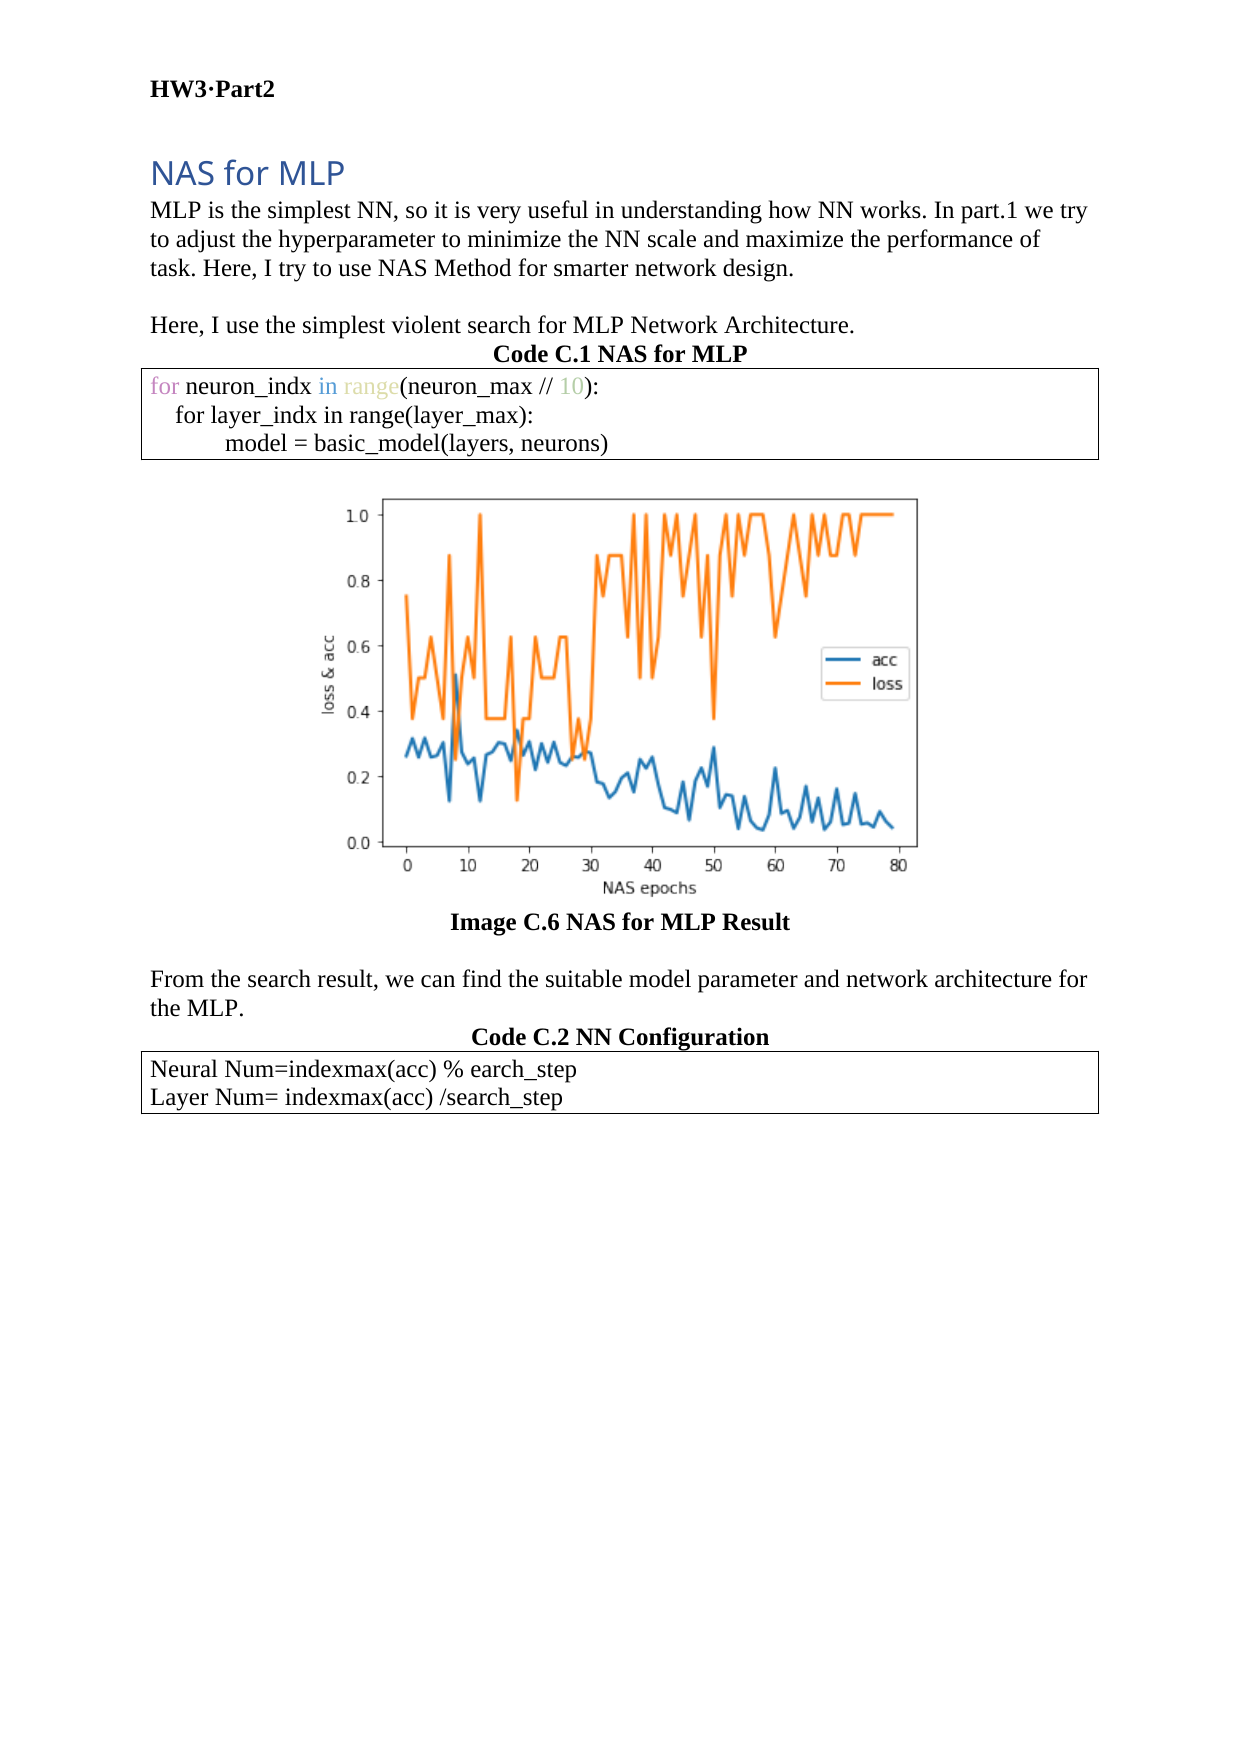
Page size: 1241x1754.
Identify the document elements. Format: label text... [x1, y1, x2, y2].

text for neuron_indx in range(neuron_max // 10): [142, 369, 1098, 400]
text From the search result, we can find the suitable model parameter and network architecture for the MLP. [150, 964, 1090, 1022]
text Code C.1 NAS for MLP [150, 339, 1090, 368]
text for layer_indx in range(layer_max): [150, 400, 1090, 425]
text Here, I use the simplest violent search for MLP Network Architecture. [150, 310, 1090, 339]
text Layer Num= indexmax(acc) /search_step [142, 1079, 1098, 1113]
text Image C.6 NAS for MLP Result [150, 907, 1090, 936]
text model = basic_model(layers, neurons) [142, 425, 1098, 459]
text MLP is the simplest NN, so it is very useful in understanding how NN works. In part.1 we try to adjust the hyperparameter to minimize the NN scale and maximize the performance of task. Here, I try to use NAS Method for smarter network design. [150, 195, 1090, 282]
picture [312, 489, 928, 907]
text Code C.2 NN Configuration [150, 1022, 1090, 1051]
text Neural Num=indexmax(acc) % earch_step [142, 1052, 1098, 1079]
subtitle NAS for MLP [150, 150, 1090, 195]
